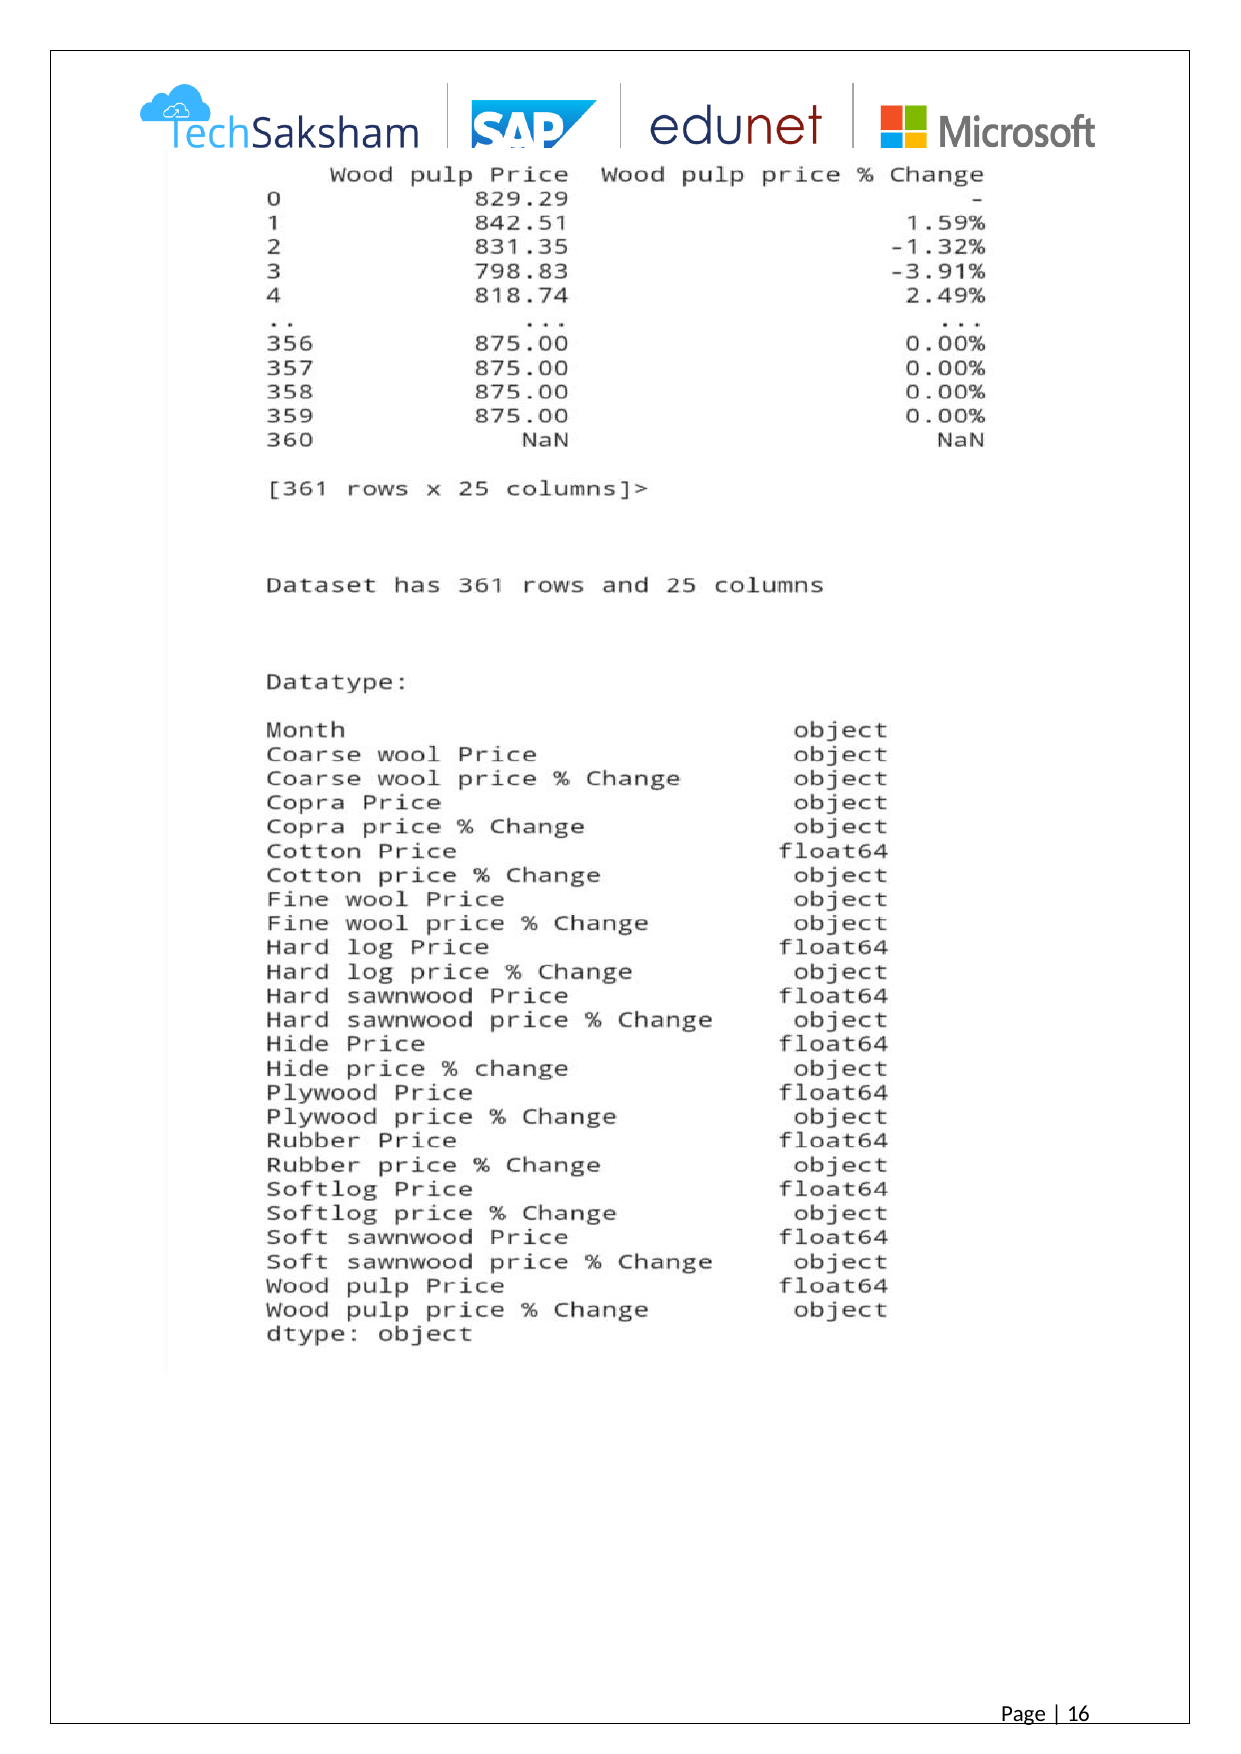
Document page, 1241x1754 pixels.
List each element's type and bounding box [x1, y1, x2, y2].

picture [139, 83, 1104, 1374]
